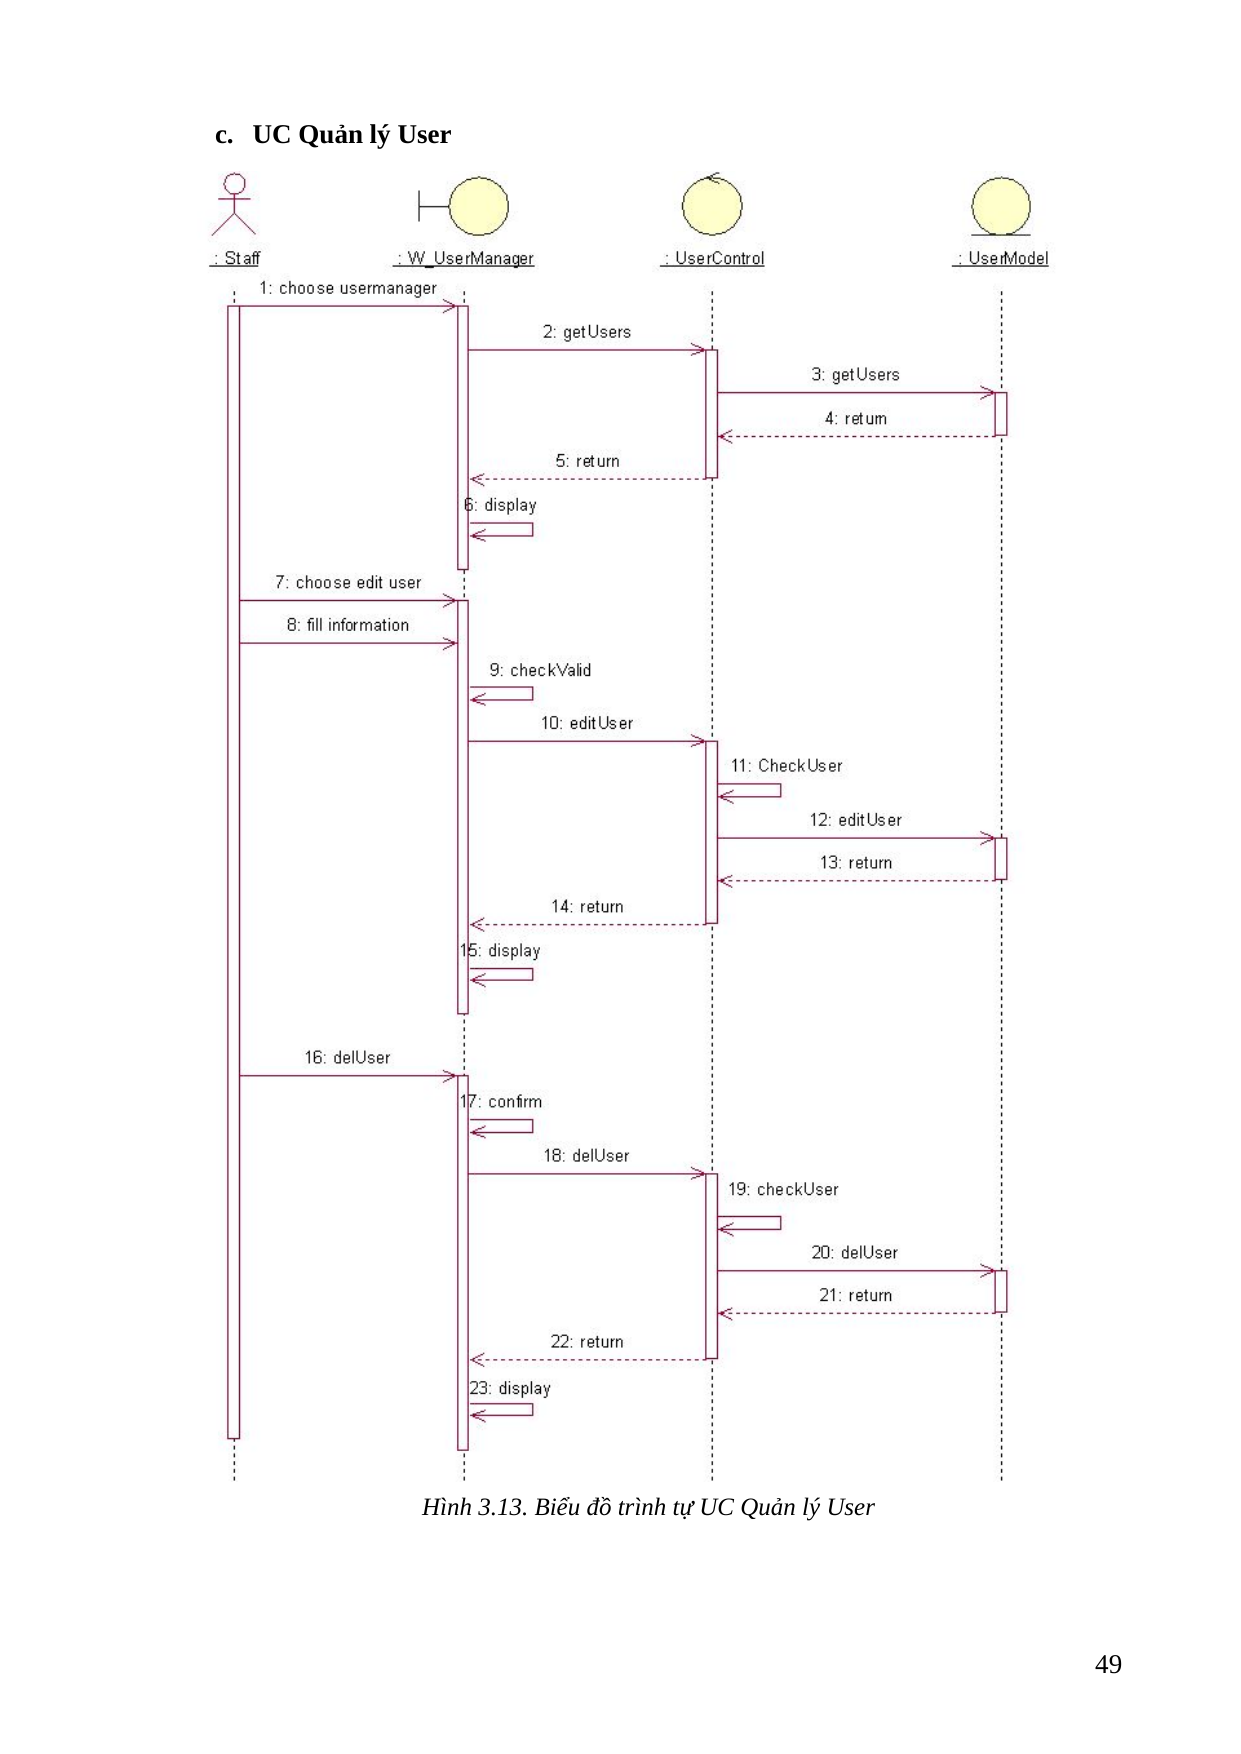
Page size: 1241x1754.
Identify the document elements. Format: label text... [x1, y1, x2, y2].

picture [177, 171, 1098, 1482]
text Hình 3.13. Biểu đồ trình tự UC Quản lý User [177, 1491, 1122, 1521]
subtitle UC Quản lý User [215, 118, 1122, 149]
